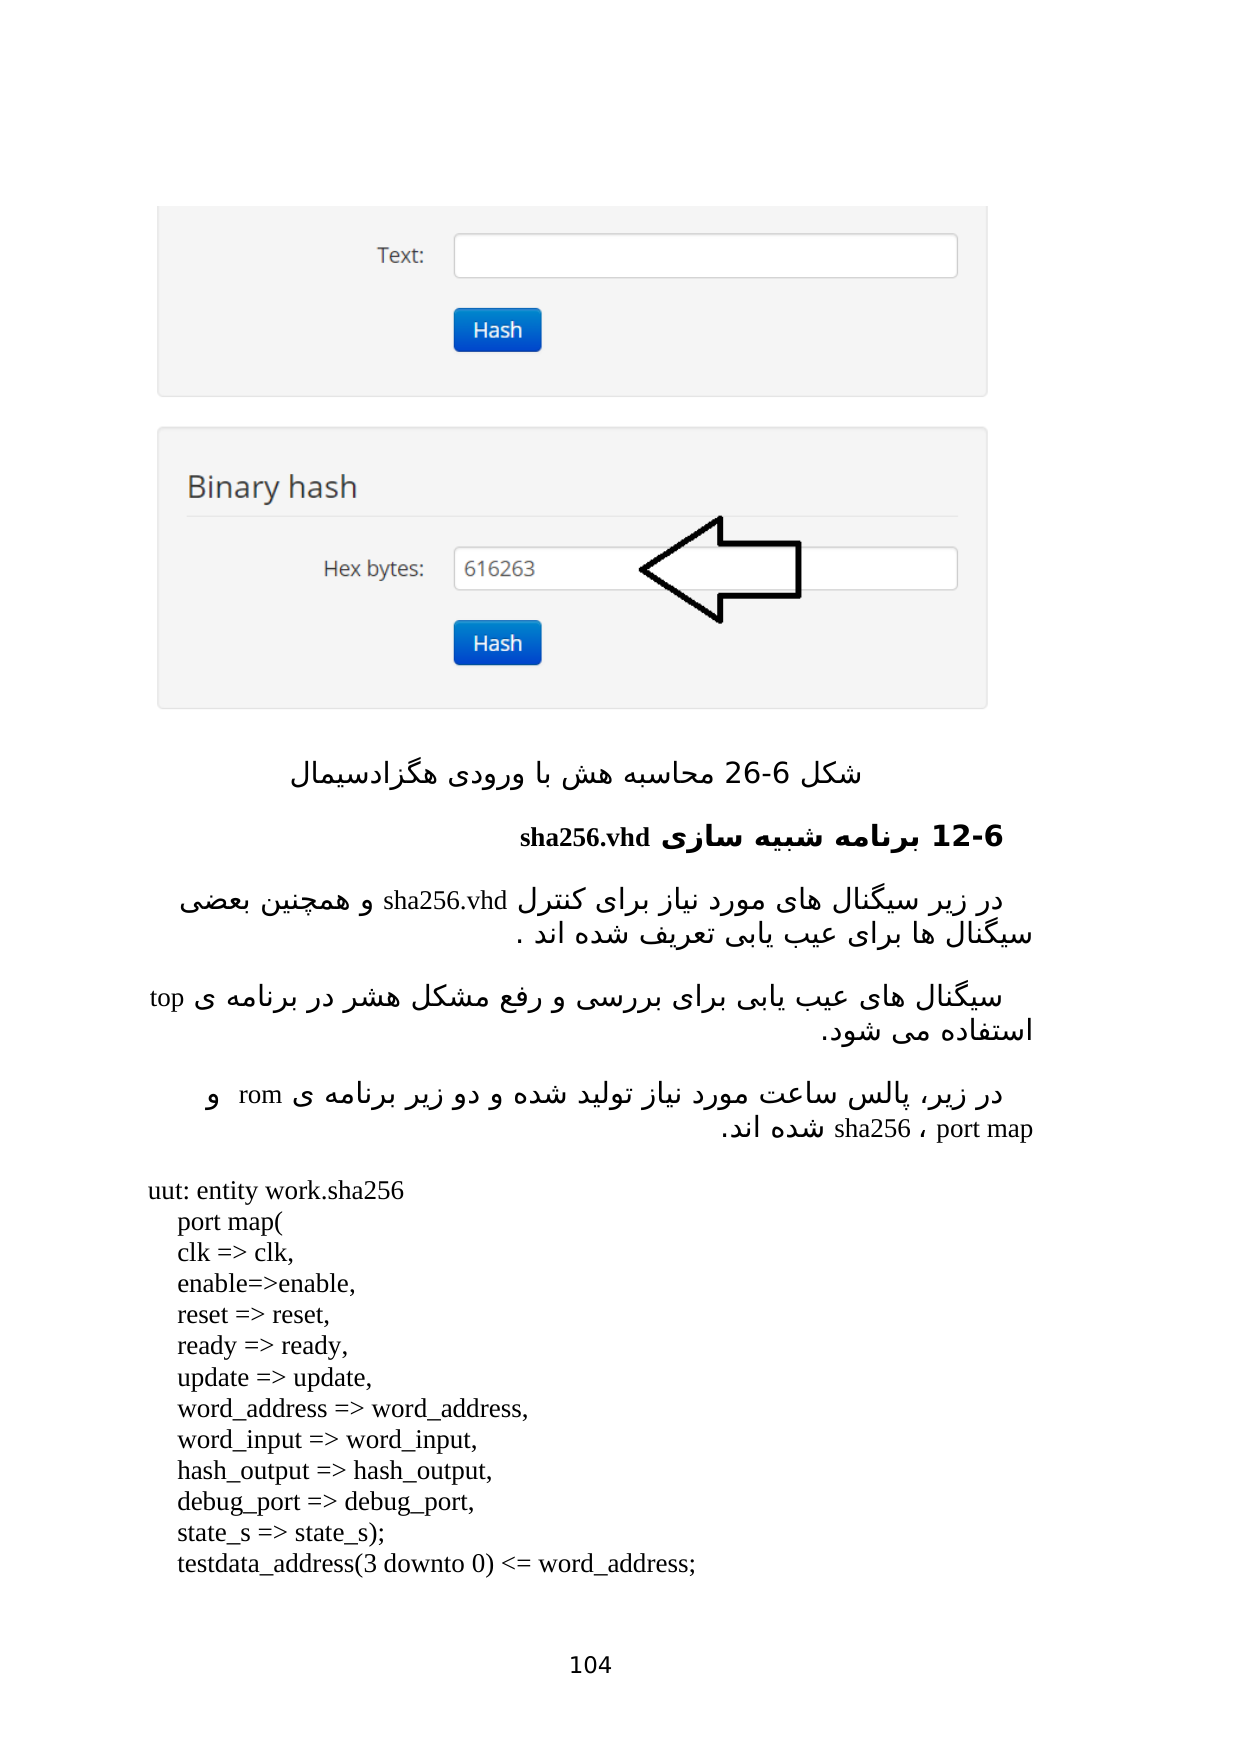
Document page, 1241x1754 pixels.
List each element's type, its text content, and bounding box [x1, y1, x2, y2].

text state_s => state_s); [148, 1516, 1033, 1547]
text debug_port => debug_port, [148, 1485, 1033, 1516]
text clk => clk, [148, 1236, 1033, 1267]
text update => update, [148, 1361, 1033, 1392]
text در زیر، پالس ساعت مورد نیاز تولید شده و دو زیر برنامه ی rom و sha256 ، port map شده اند. [148, 1077, 1033, 1144]
text testdata_address(3 downto 0) <= word_address; [148, 1547, 1033, 1579]
text ready => ready, [148, 1329, 1033, 1361]
text uut: entity work.sha256 [148, 1174, 1033, 1205]
text word_address => word_address, [148, 1392, 1033, 1423]
text سیگنال های عیب یابی برای بررسی و رفع مشکل هشر در برنامه ی top استفاده می شود. [148, 979, 1033, 1047]
text شکل 6-26 محاسبه هش با ورودی هگزادسیمال [148, 756, 1033, 790]
text 12-6 برنامه شبیه سازی sha256.vhd [148, 819, 1033, 853]
text port map( [148, 1205, 1033, 1236]
text در زیر سیگنال های مورد نیاز برای کنترل sha256.vhd و همچنین بعضی سیگنال ها برای عیب یابی تعریف شده اند . [148, 882, 1033, 950]
text reset => reset, [148, 1298, 1033, 1329]
text hash_output => hash_output, [148, 1454, 1033, 1485]
text word_input => word_input, [148, 1423, 1033, 1454]
picture [149, 206, 1002, 727]
text enable=>enable, [148, 1267, 1033, 1298]
